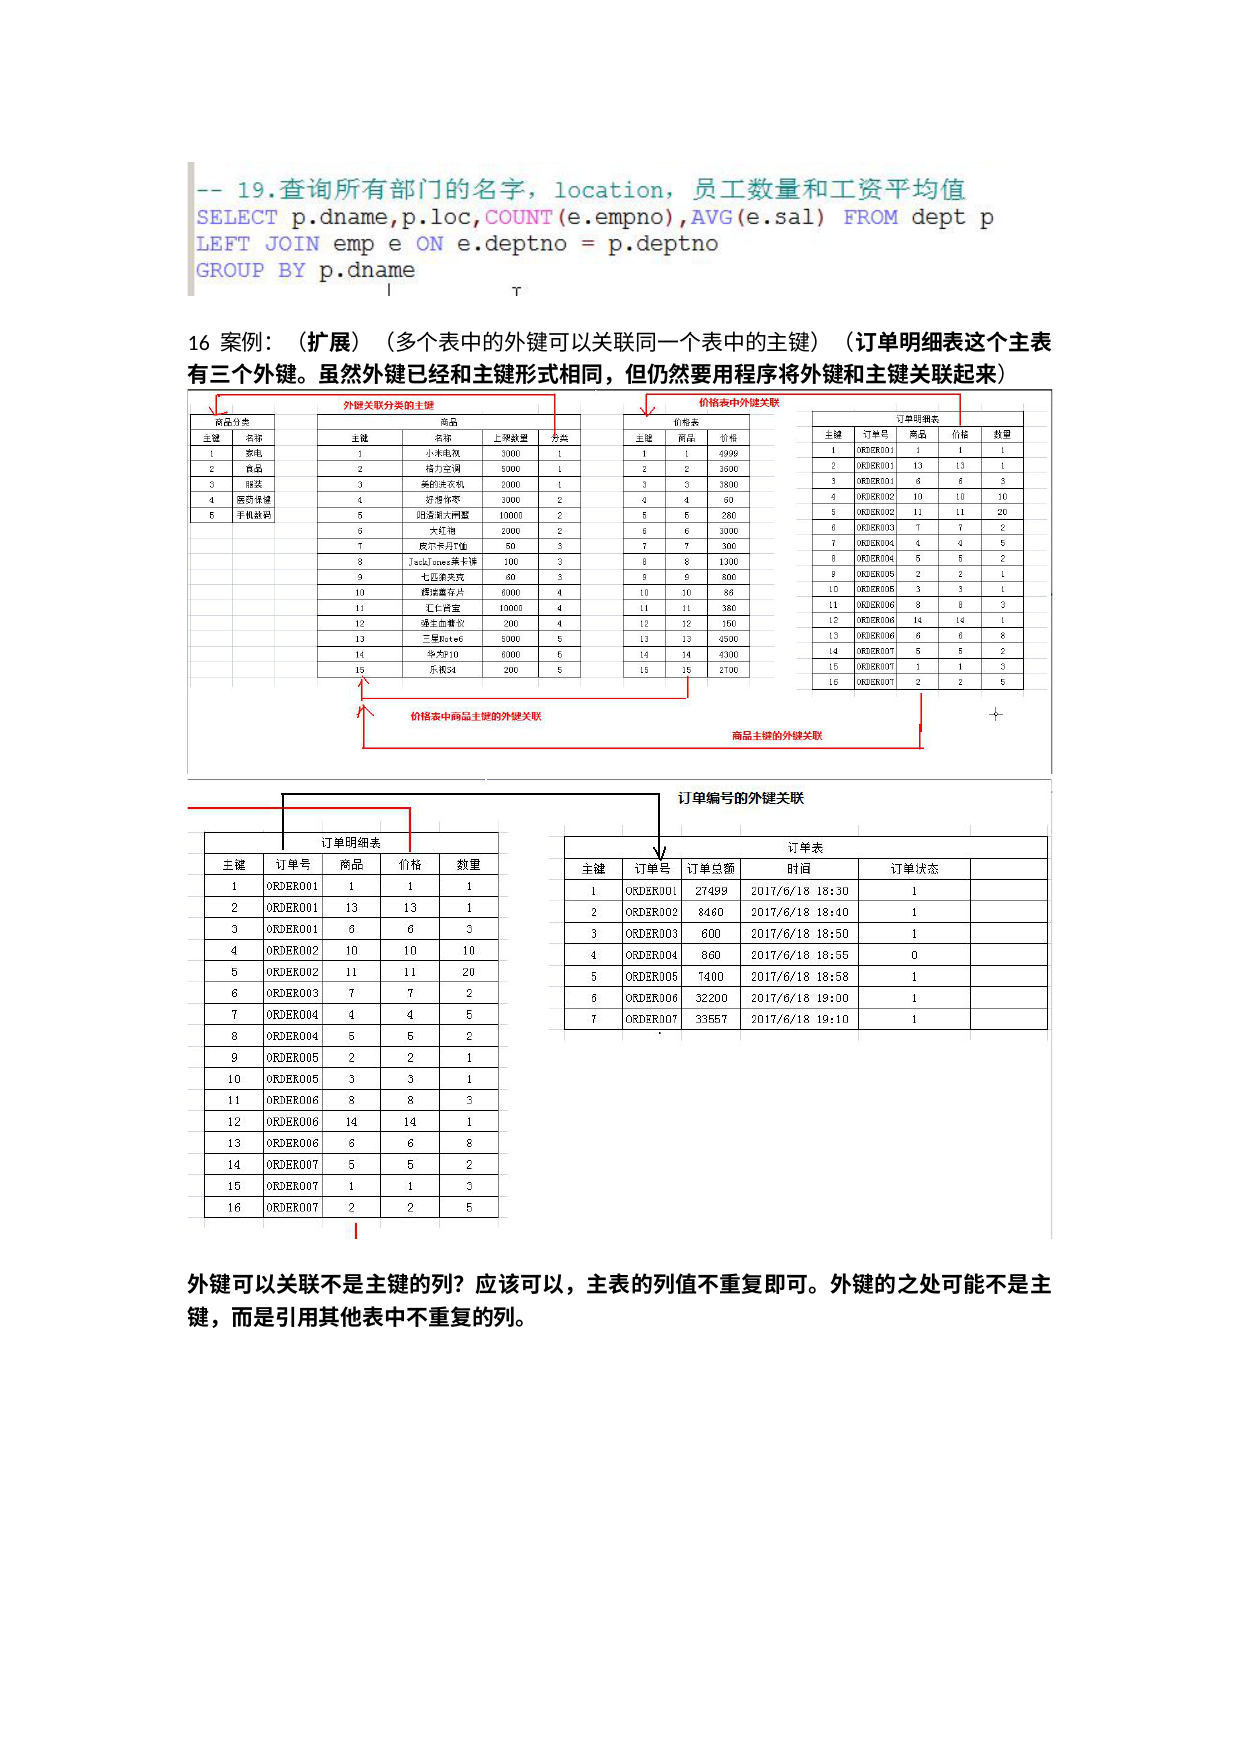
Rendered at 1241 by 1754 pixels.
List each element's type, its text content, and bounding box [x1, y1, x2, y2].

picture [187, 162, 1003, 296]
text 16 案例：（扩展）（多个表中的外键可以关联同一个表中的主键）（订单明细表这个主表有三个外键。虽然外键已经和主键形式相同，但仍然要用程序将外键和主键关联起来） [187, 324, 1053, 389]
picture [187, 779, 1053, 1239]
text 外键可以关联不是主键的列？应该可以，主表的列值不重复即可。外键的之处可能不是主键，而是引用其他表中不重复的列。 [187, 1267, 1053, 1332]
picture [187, 389, 1053, 774]
